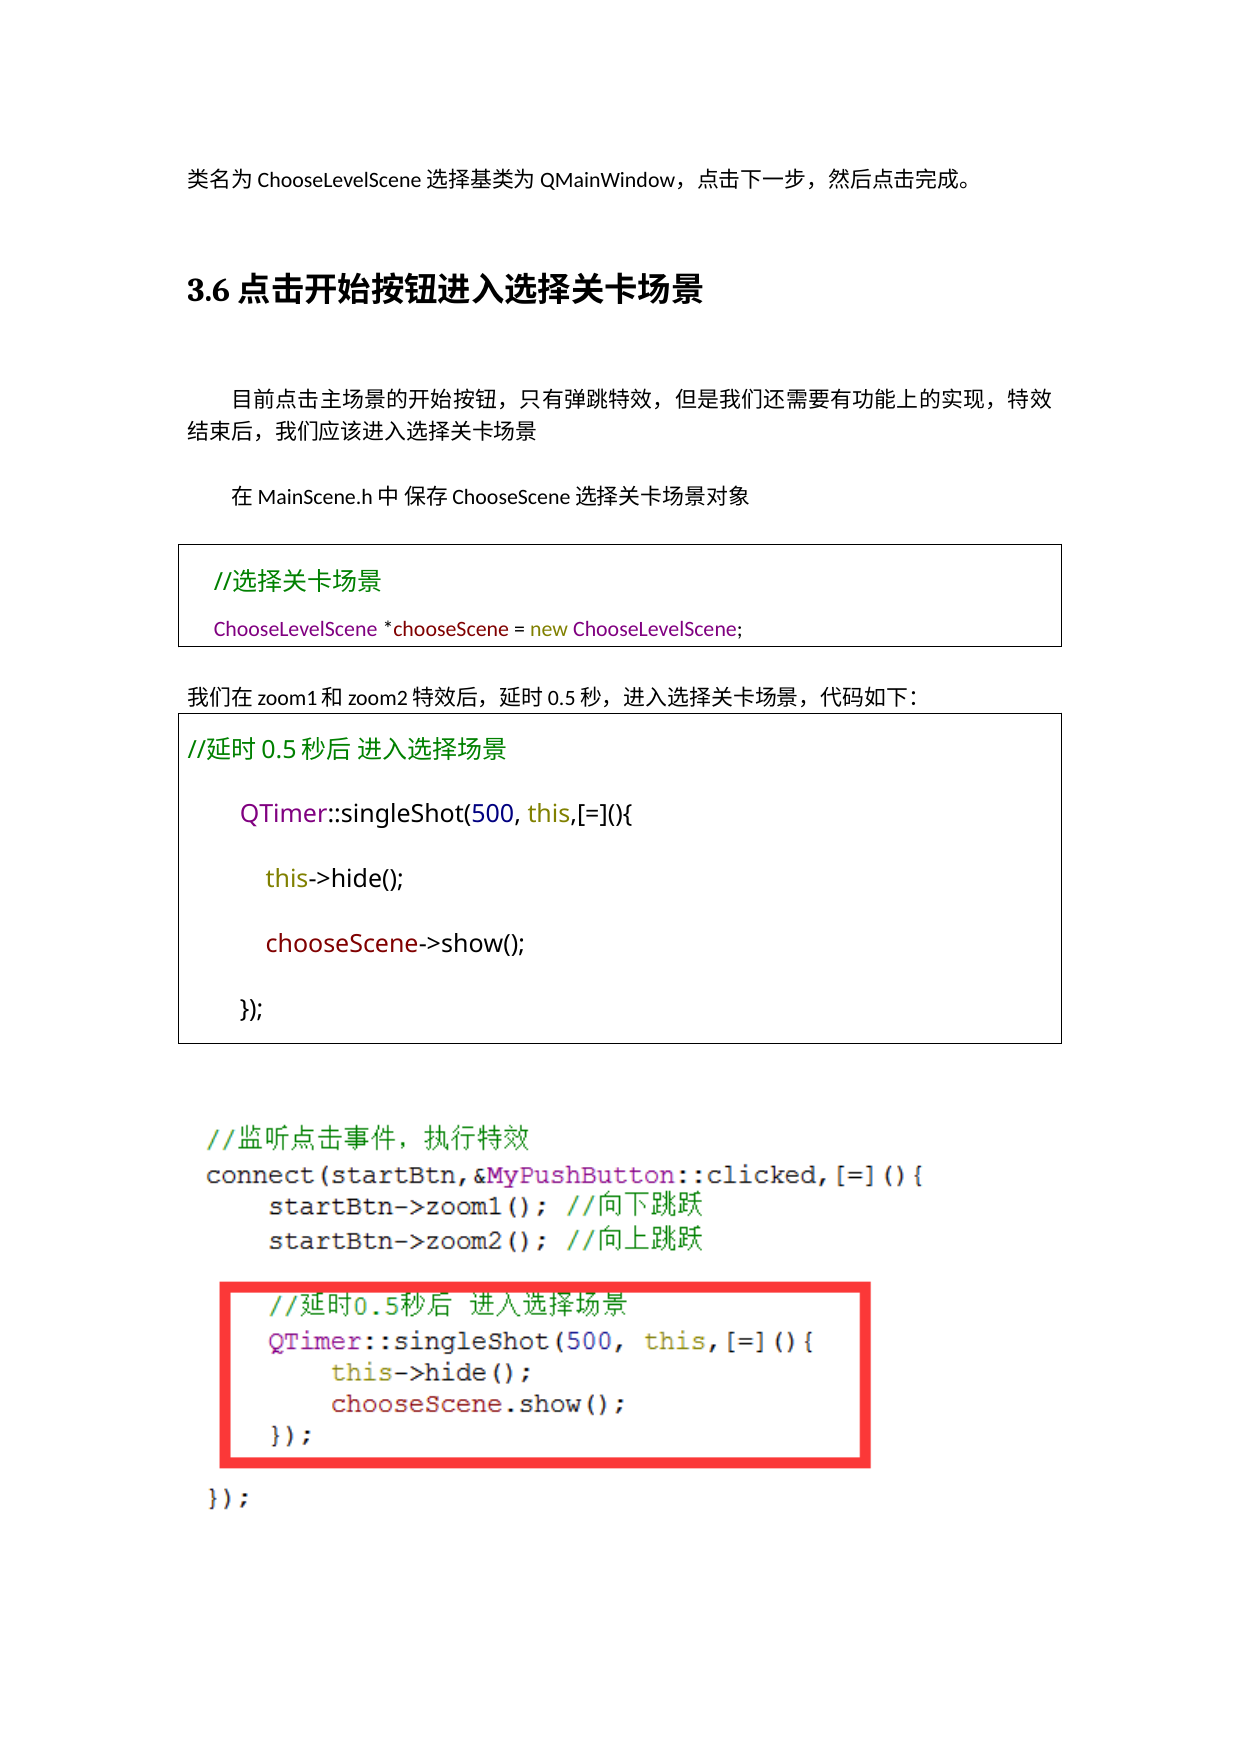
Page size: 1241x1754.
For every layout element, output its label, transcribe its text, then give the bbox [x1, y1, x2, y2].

text 目前点击主场景的开始按钮，只有弹跳特效，但是我们还需要有功能上的实现，特效结束后，我们应该进入选择关卡场景 [187, 381, 1053, 446]
text //选择关卡场景 [179, 545, 1061, 609]
text //延时0.5秒后 进入选择场景 [179, 714, 1061, 781]
text this->hide(); [187, 846, 1053, 911]
text 在MainScene.h中 保存ChooseScene选择关卡场景对象 [187, 479, 1053, 511]
text QTimer::singleShot(500, this,[=](){ [187, 781, 1053, 846]
text chooseScene->show(); [187, 911, 1053, 972]
text 类名为ChooseLevelScene 选择基类为QMainWindow，点击下一步，然后点击完成。 [187, 162, 1053, 194]
text }); [179, 972, 1061, 1043]
text 我们在zoom1和zoom2特效后，延时0.5秒，进入选择关卡场景，代码如下： [187, 680, 1053, 712]
picture [187, 1108, 1001, 1525]
text ChooseLevelScene *chooseScene = new ChooseLevelScene; [179, 609, 1061, 646]
subtitle 3.6 点击开始按钮进入选择关卡场景 [187, 254, 1053, 319]
